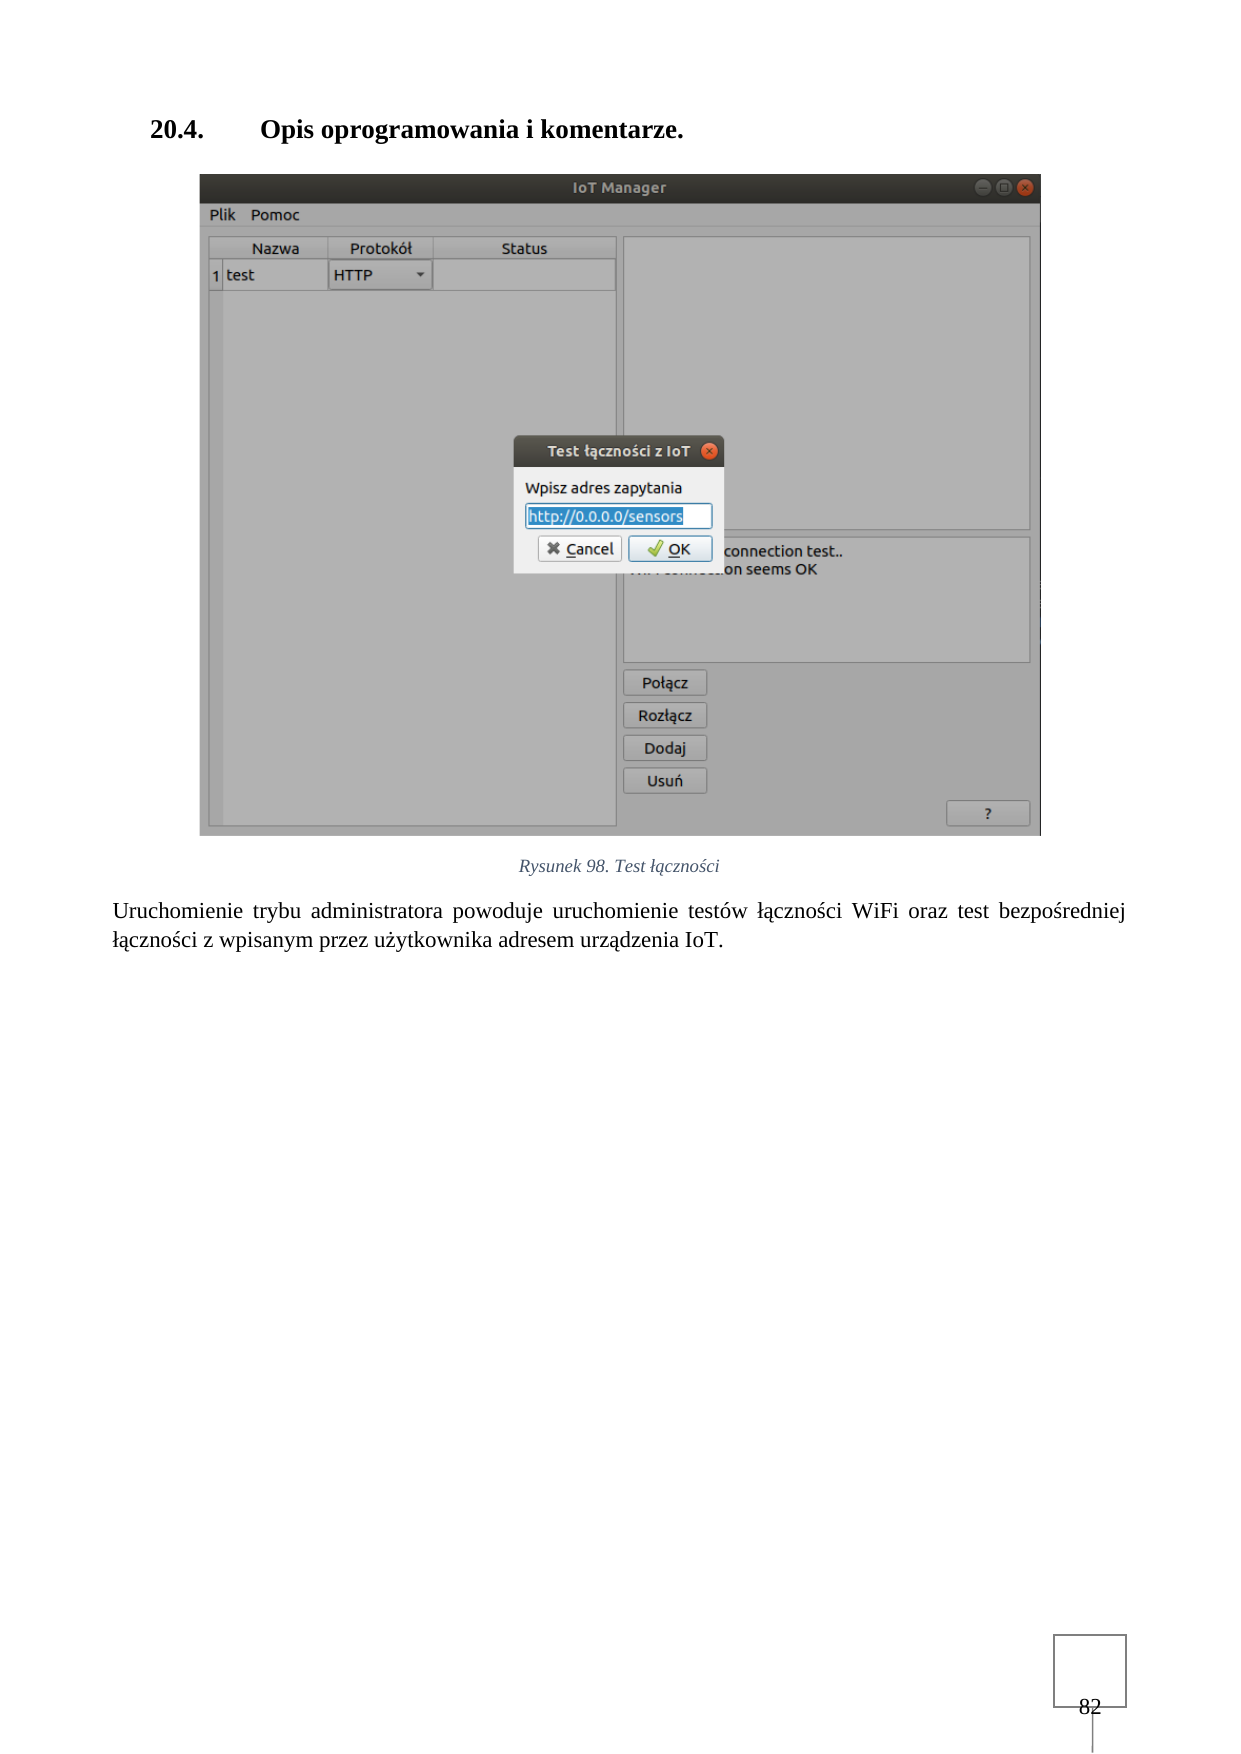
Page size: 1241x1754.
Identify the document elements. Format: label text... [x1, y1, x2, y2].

subtitle Opis oprogramowania i komentarze. [150, 113, 1128, 144]
text Uruchomienie trybu administratora powoduje uruchomienie testów łączności WiFi oraz test bezpośredniej łączności z wpisanym przez użytkownika adresem urządzenia IoT. [112, 898, 1128, 952]
picture [199, 174, 1041, 837]
text Rysunek 98. Test łączności [112, 855, 1128, 877]
